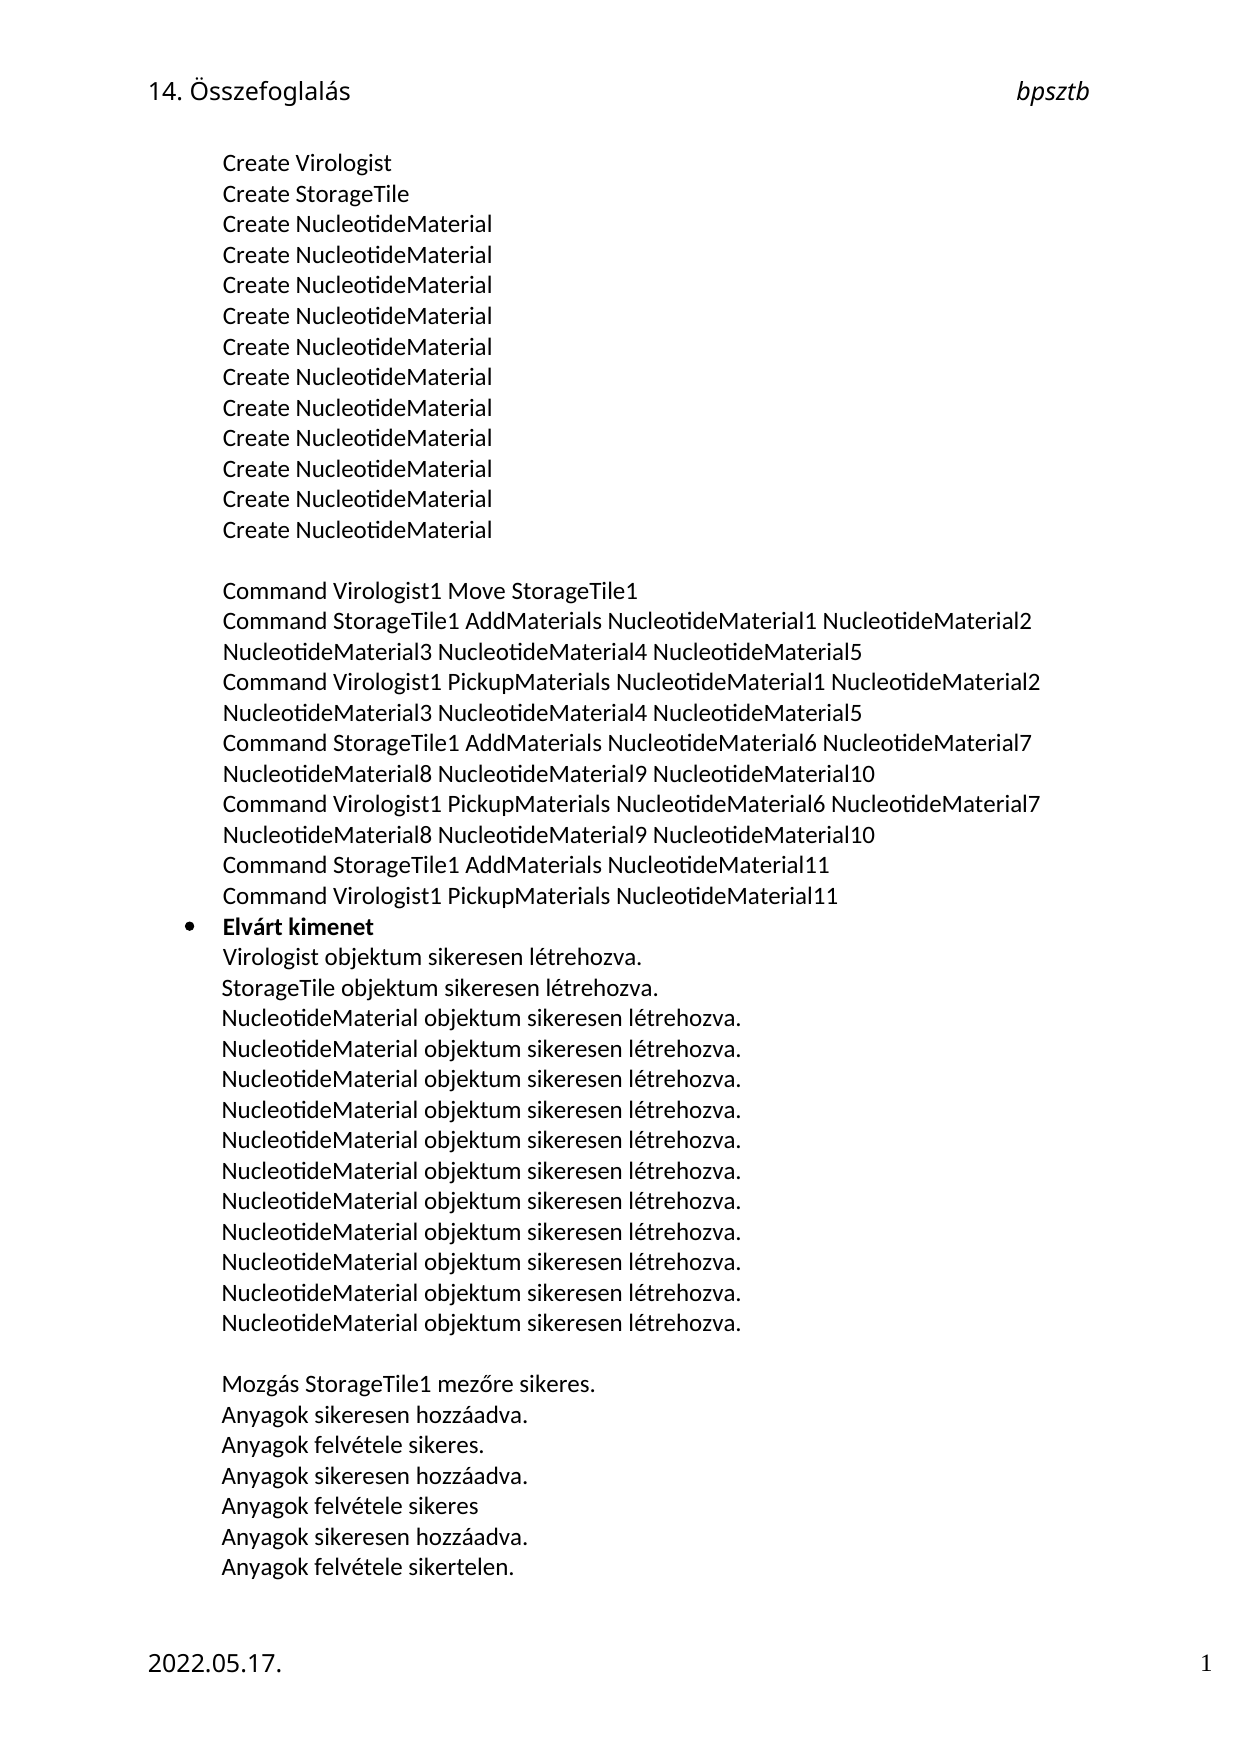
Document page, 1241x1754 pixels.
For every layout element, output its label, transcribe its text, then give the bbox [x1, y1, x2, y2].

text Create NucleotideMaterial [223, 514, 1093, 544]
text Command StorageTile1 AddMaterials NucleotideMaterial11 [223, 849, 1093, 880]
text Create NucleotideMaterial [223, 422, 1093, 453]
text Create NucleotideMaterial [223, 331, 1093, 361]
text NucleotideMaterial objektum sikeresen létrehozva. [148, 1063, 1093, 1094]
text StorageTile objektum sikeresen létrehozva. [148, 972, 1093, 1002]
text Command Virologist1 PickupMaterials NucleotideMaterial1 NucleotideMaterial2 NucleotideMaterial3 NucleotideMaterial4 NucleotideMaterial5 [223, 666, 1093, 727]
text NucleotideMaterial objektum sikeresen létrehozva. [148, 1094, 1093, 1124]
text Command Virologist1 Move StorageTile1 [223, 575, 1093, 605]
text Create NucleotideMaterial [223, 361, 1093, 392]
text Create NucleotideMaterial [223, 239, 1093, 270]
text NucleotideMaterial objektum sikeresen létrehozva. [148, 1002, 1093, 1033]
text NucleotideMaterial objektum sikeresen létrehozva. [148, 1185, 1093, 1216]
text Anyagok felvétele sikeres. [148, 1429, 1093, 1460]
text Mozgás StorageTile1 mezőre sikeres. [148, 1368, 1093, 1399]
text Anyagok felvétele sikeres [148, 1491, 1093, 1521]
text Create NucleotideMaterial [223, 392, 1093, 422]
text Command Virologist1 PickupMaterials NucleotideMaterial11 [223, 880, 1093, 911]
text Anyagok sikeresen hozzáadva. [148, 1460, 1093, 1491]
text Virologist objektum sikeresen létrehozva. [148, 941, 1093, 972]
text Create NucleotideMaterial [223, 300, 1093, 331]
text Create NucleotideMaterial [223, 483, 1093, 514]
text Create Virologist [223, 148, 1093, 178]
text NucleotideMaterial objektum sikeresen létrehozva. [148, 1033, 1093, 1063]
text Command StorageTile1 AddMaterials NucleotideMaterial1 NucleotideMaterial2 NucleotideMaterial3 NucleotideMaterial4 NucleotideMaterial5 [223, 605, 1093, 666]
text NucleotideMaterial objektum sikeresen létrehozva. [148, 1216, 1093, 1246]
text Anyagok sikeresen hozzáadva. [148, 1521, 1093, 1552]
text NucleotideMaterial objektum sikeresen létrehozva. [148, 1307, 1093, 1338]
text NucleotideMaterial objektum sikeresen létrehozva. [148, 1155, 1093, 1185]
list Elvárt kimenet [185, 911, 1093, 941]
text Command StorageTile1 AddMaterials NucleotideMaterial6 NucleotideMaterial7 NucleotideMaterial8 NucleotideMaterial9 NucleotideMaterial10 [223, 727, 1093, 788]
text Create NucleotideMaterial [223, 209, 1093, 239]
text Create NucleotideMaterial [223, 453, 1093, 483]
text NucleotideMaterial objektum sikeresen létrehozva. [148, 1246, 1093, 1277]
text Anyagok felvétele sikertelen. [148, 1552, 1093, 1582]
text NucleotideMaterial objektum sikeresen létrehozva. [148, 1277, 1093, 1307]
text NucleotideMaterial objektum sikeresen létrehozva. [148, 1124, 1093, 1155]
text Create NucleotideMaterial [223, 270, 1093, 300]
text Command Virologist1 PickupMaterials NucleotideMaterial6 NucleotideMaterial7 NucleotideMaterial8 NucleotideMaterial9 NucleotideMaterial10 [223, 788, 1093, 849]
text Create StorageTile [223, 178, 1093, 209]
text Anyagok sikeresen hozzáadva. [148, 1399, 1093, 1429]
